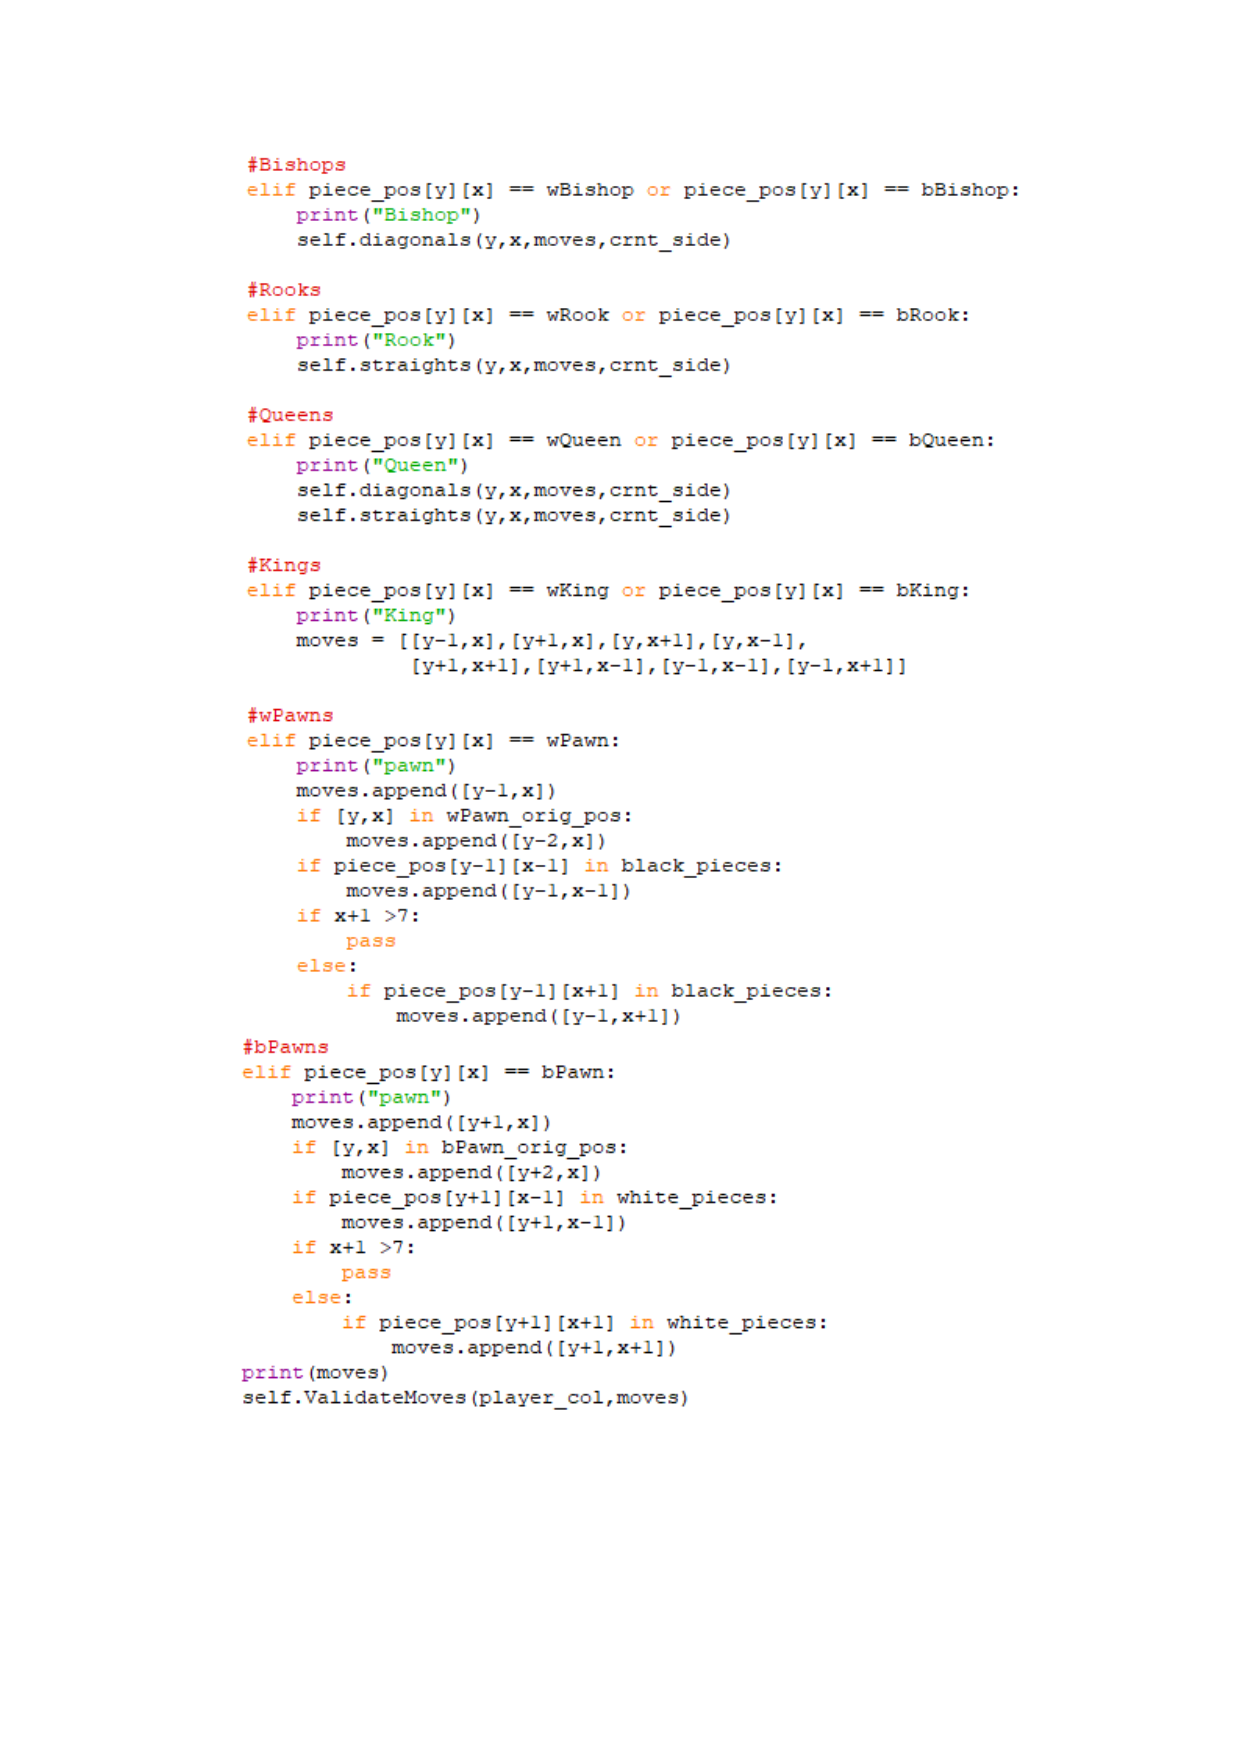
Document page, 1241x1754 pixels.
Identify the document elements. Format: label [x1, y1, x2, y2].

picture [150, 150, 1036, 1424]
